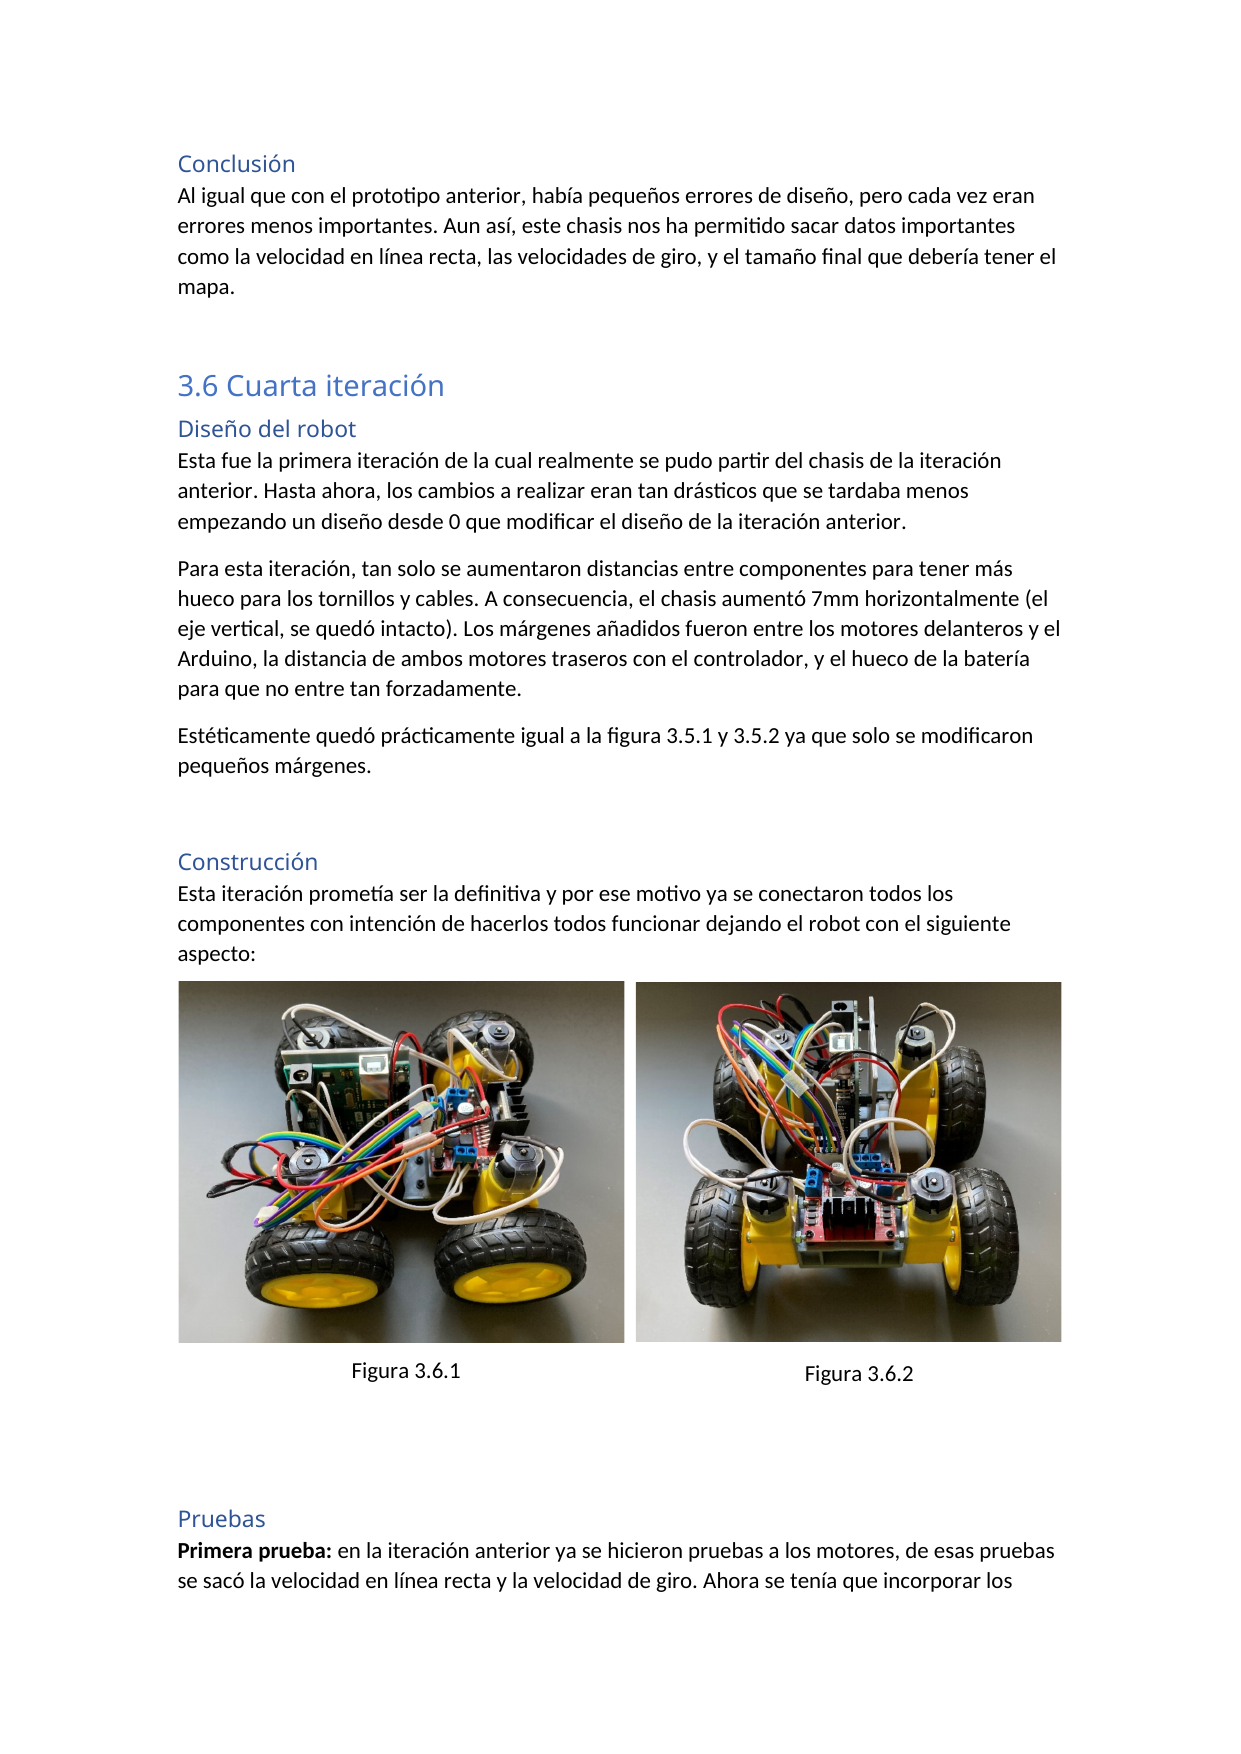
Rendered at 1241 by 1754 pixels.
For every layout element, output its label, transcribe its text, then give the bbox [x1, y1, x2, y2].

text Conclusión [177, 148, 1063, 179]
text Estéticamente quedó prácticamente igual a la figura 3.5.1 y 3.5.2 ya que solo se modificaron pequeños márgenes. [177, 721, 1063, 780]
text Esta iteración prometía ser la definitiva y por ese motivo ya se conectaron todos los componentes con intención de hacerlos todos funcionar dejando el robot con el siguiente aspecto: [177, 879, 1063, 968]
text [177, 1536, 1063, 1594]
text Pruebas [177, 1502, 1063, 1534]
text Diseño del robot [177, 413, 1063, 444]
text Esta fue la primera iteración de la cual realmente se pudo partir del chasis de la iteración anterior. Hasta ahora, los cambios a realizar eran tan drásticos que se tardaba menos empezando un diseño desde 0 que modificar el diseño de la iteración anterior. [177, 446, 1063, 535]
text Al igual que con el prototipo anterior, había pequeños errores de diseño, pero cada vez eran errores menos importantes. Aun así, este chasis nos ha permitido sacar datos importantes como la velocidad en línea recta, las velocidades de giro, y el tamaño final que debería tener el mapa. [177, 181, 1063, 300]
text 3.6 Cuarta iteración [177, 366, 1063, 405]
text Para esta iteración, tan solo se aumentaron distancias entre componentes para tener más hueco para los tornillos y cables. A consecuencia, el chasis aumentó 7mm horizontalmente (el eje vertical, se quedó intacto). Los márgenes añadidos fueron entre los motores delanteros y el Arduino, la distancia de ambos motores traseros con el controlador, y el hueco de la batería para que no entre tan forzadamente. [177, 554, 1063, 703]
picture [178, 981, 625, 1343]
picture [635, 982, 1062, 1342]
text Construcción [177, 845, 1063, 877]
